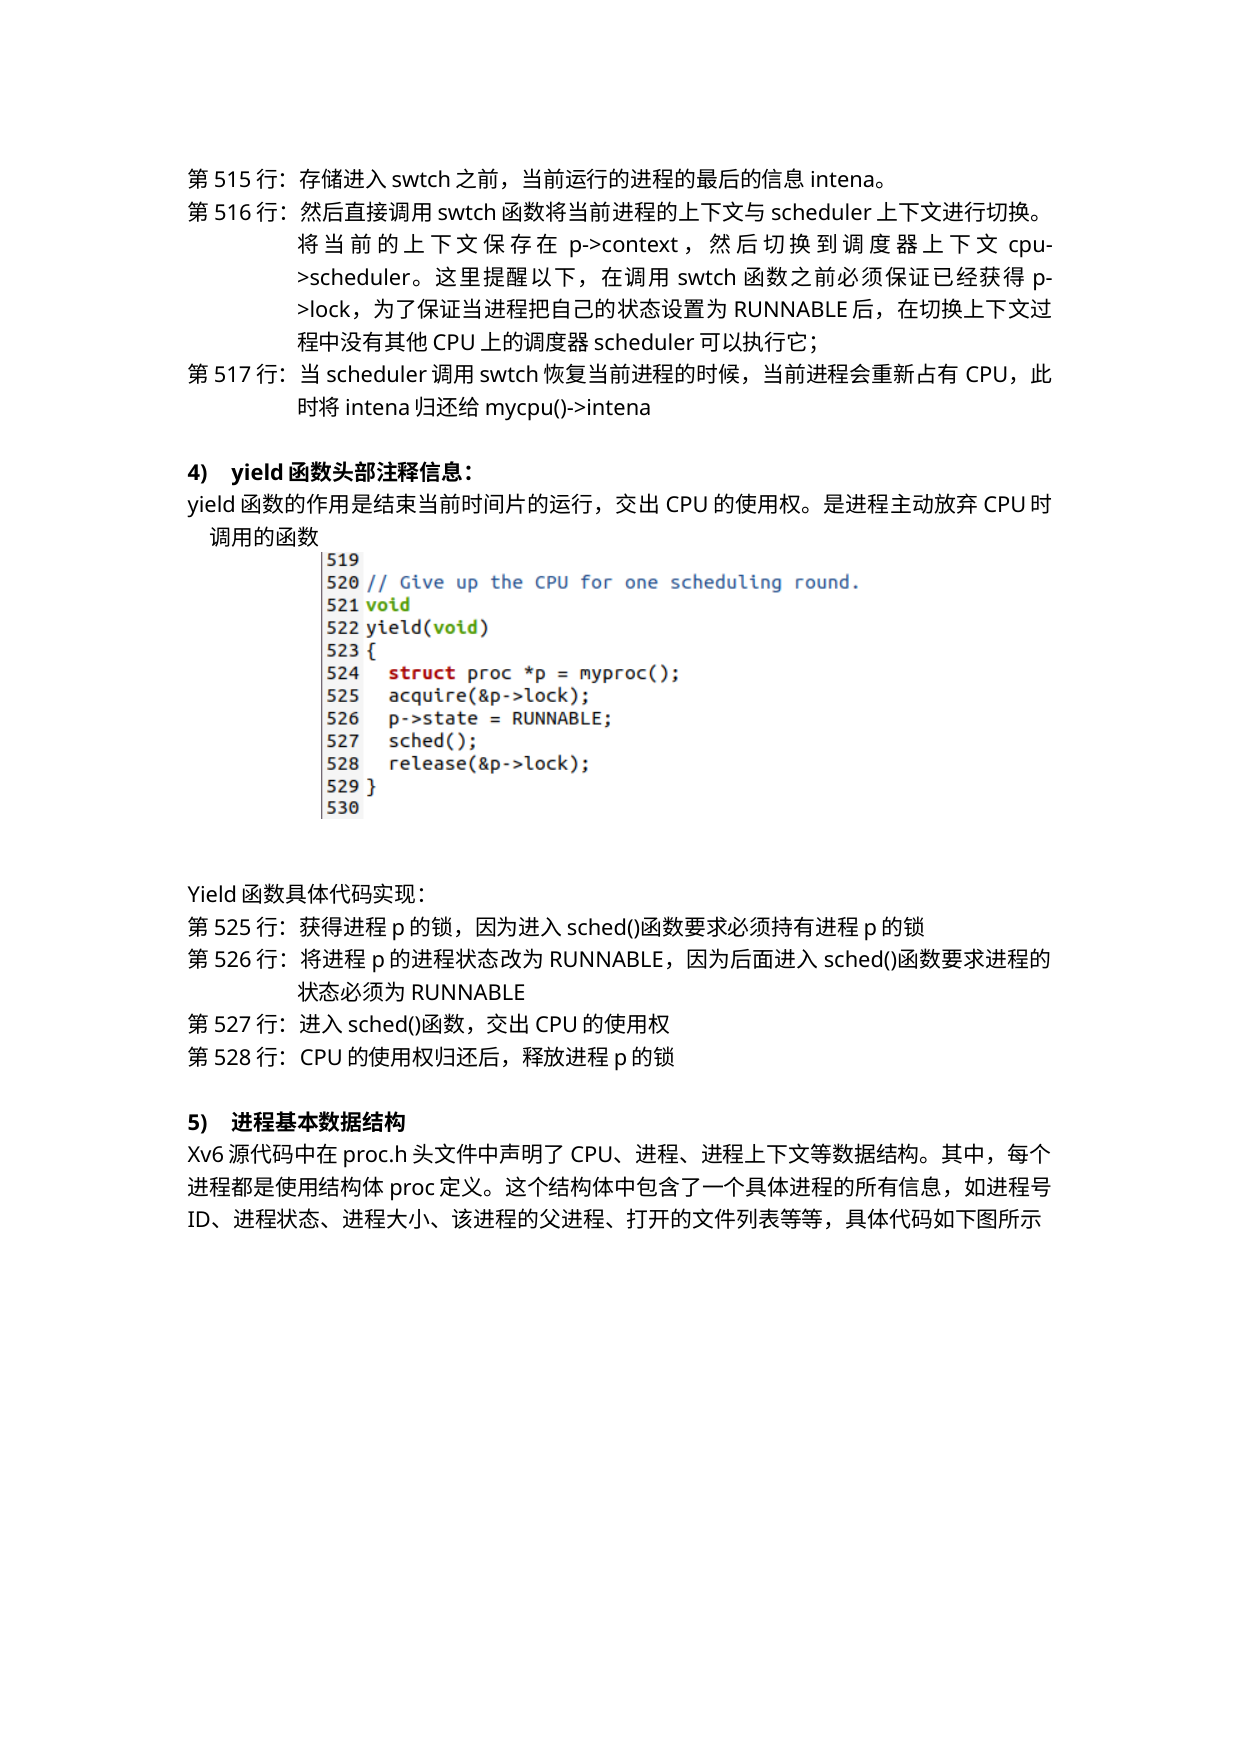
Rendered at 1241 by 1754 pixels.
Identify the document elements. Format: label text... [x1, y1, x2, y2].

text Yield函数具体代码实现： [187, 877, 1053, 909]
text 第517行：当scheduler调用swtch恢复当前进程的时候，当前进程会重新占有CPU，此时将intena归还给mycpu()->intena [187, 357, 1053, 422]
text 第516行：然后直接调用swtch函数将当前进程的上下文与scheduler上下文进行切换。将当前的上下文保存在p->context，然后切换到调度器上下文cpu->scheduler。这里提醒以下，在调用swtch函数之前必须保证已经获得p->lock，为了保证当进程把自己的状态设置为RUNNABLE后，在切换上下文过程中没有其他CPU上的调度器scheduler可以执行它； [187, 194, 1053, 357]
text 第527行：进入sched()函数，交出CPU的使用权 [187, 1007, 1053, 1039]
text 第515行：存储进入swtch之前，当前运行的进程的最后的信息intena。 [187, 162, 1053, 194]
list 进程基本数据结构 [187, 1104, 1053, 1137]
text Xv6源代码中在proc.h头文件中声明了CPU、进程、进程上下文等数据结构。其中，每个进程都是使用结构体proc定义。这个结构体中包含了一个具体进程的所有信息，如进程号ID、进程状态、进程大小、该进程的父进程、打开的文件列表等等，具体代码如下图所示 [187, 1137, 1053, 1234]
text 第525行：获得进程p的锁，因为进入sched()函数要求必须持有进程p的锁 [187, 909, 1053, 942]
text yield函数的作用是结束当前时间片的运行，交出CPU的使用权。是进程主动放弃CPU时调用的函数 [187, 487, 1053, 552]
list yield函数头部注释信息： [187, 454, 1053, 487]
text 第528行：CPU的使用权归还后，释放进程p的锁 [187, 1039, 1053, 1072]
text 第526行：将进程p的进程状态改为RUNNABLE，因为后面进入sched()函数要求进程的状态必须为RUNNABLE [187, 942, 1053, 1007]
